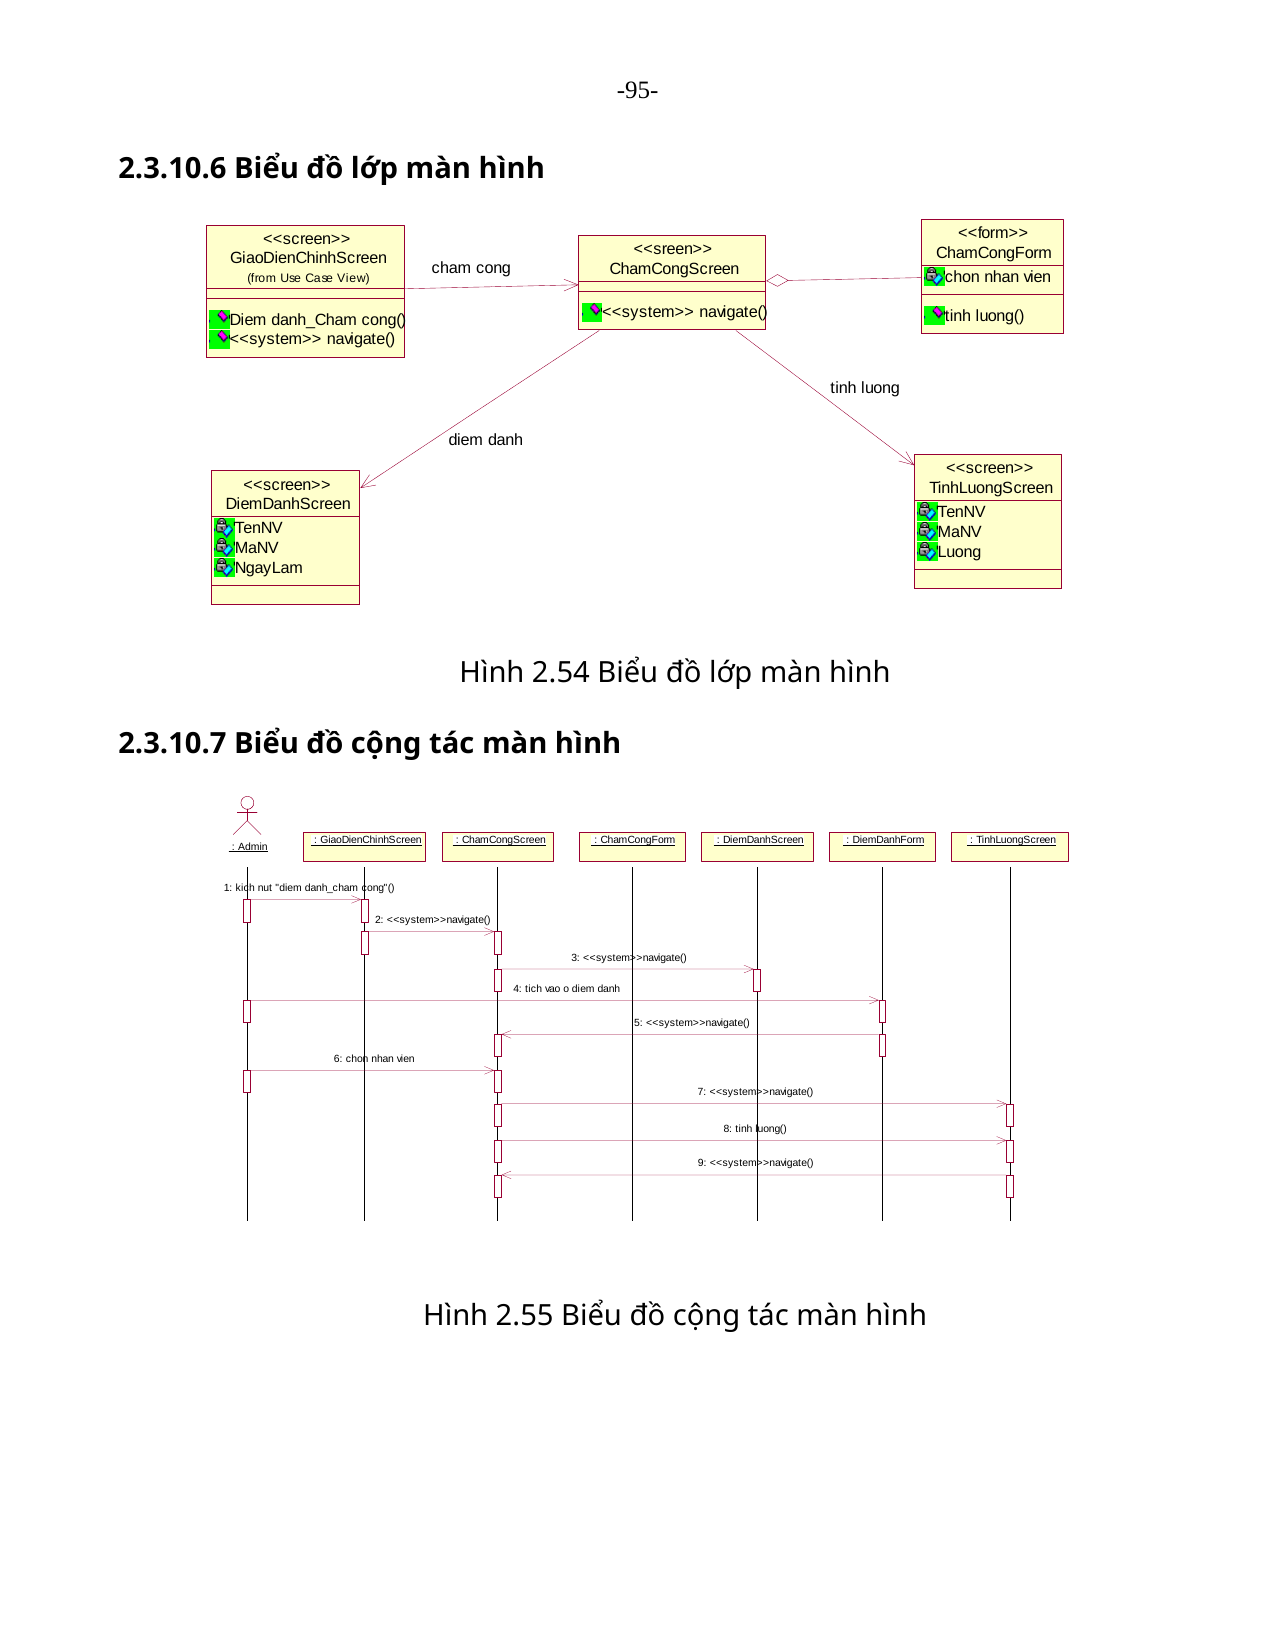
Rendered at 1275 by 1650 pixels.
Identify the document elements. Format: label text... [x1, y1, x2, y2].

text Hình 2.54 Biểu đồ lớp màn hình [193, 651, 1157, 691]
text Hình 2.55 Biểu đồ cộng tác màn hình [193, 1294, 1157, 1334]
subtitle 2.3.10.7 Biểu đồ cộng tác màn hình [118, 722, 1157, 762]
subtitle 2.3.10.6 Biểu đồ lớp màn hình [118, 148, 1157, 187]
